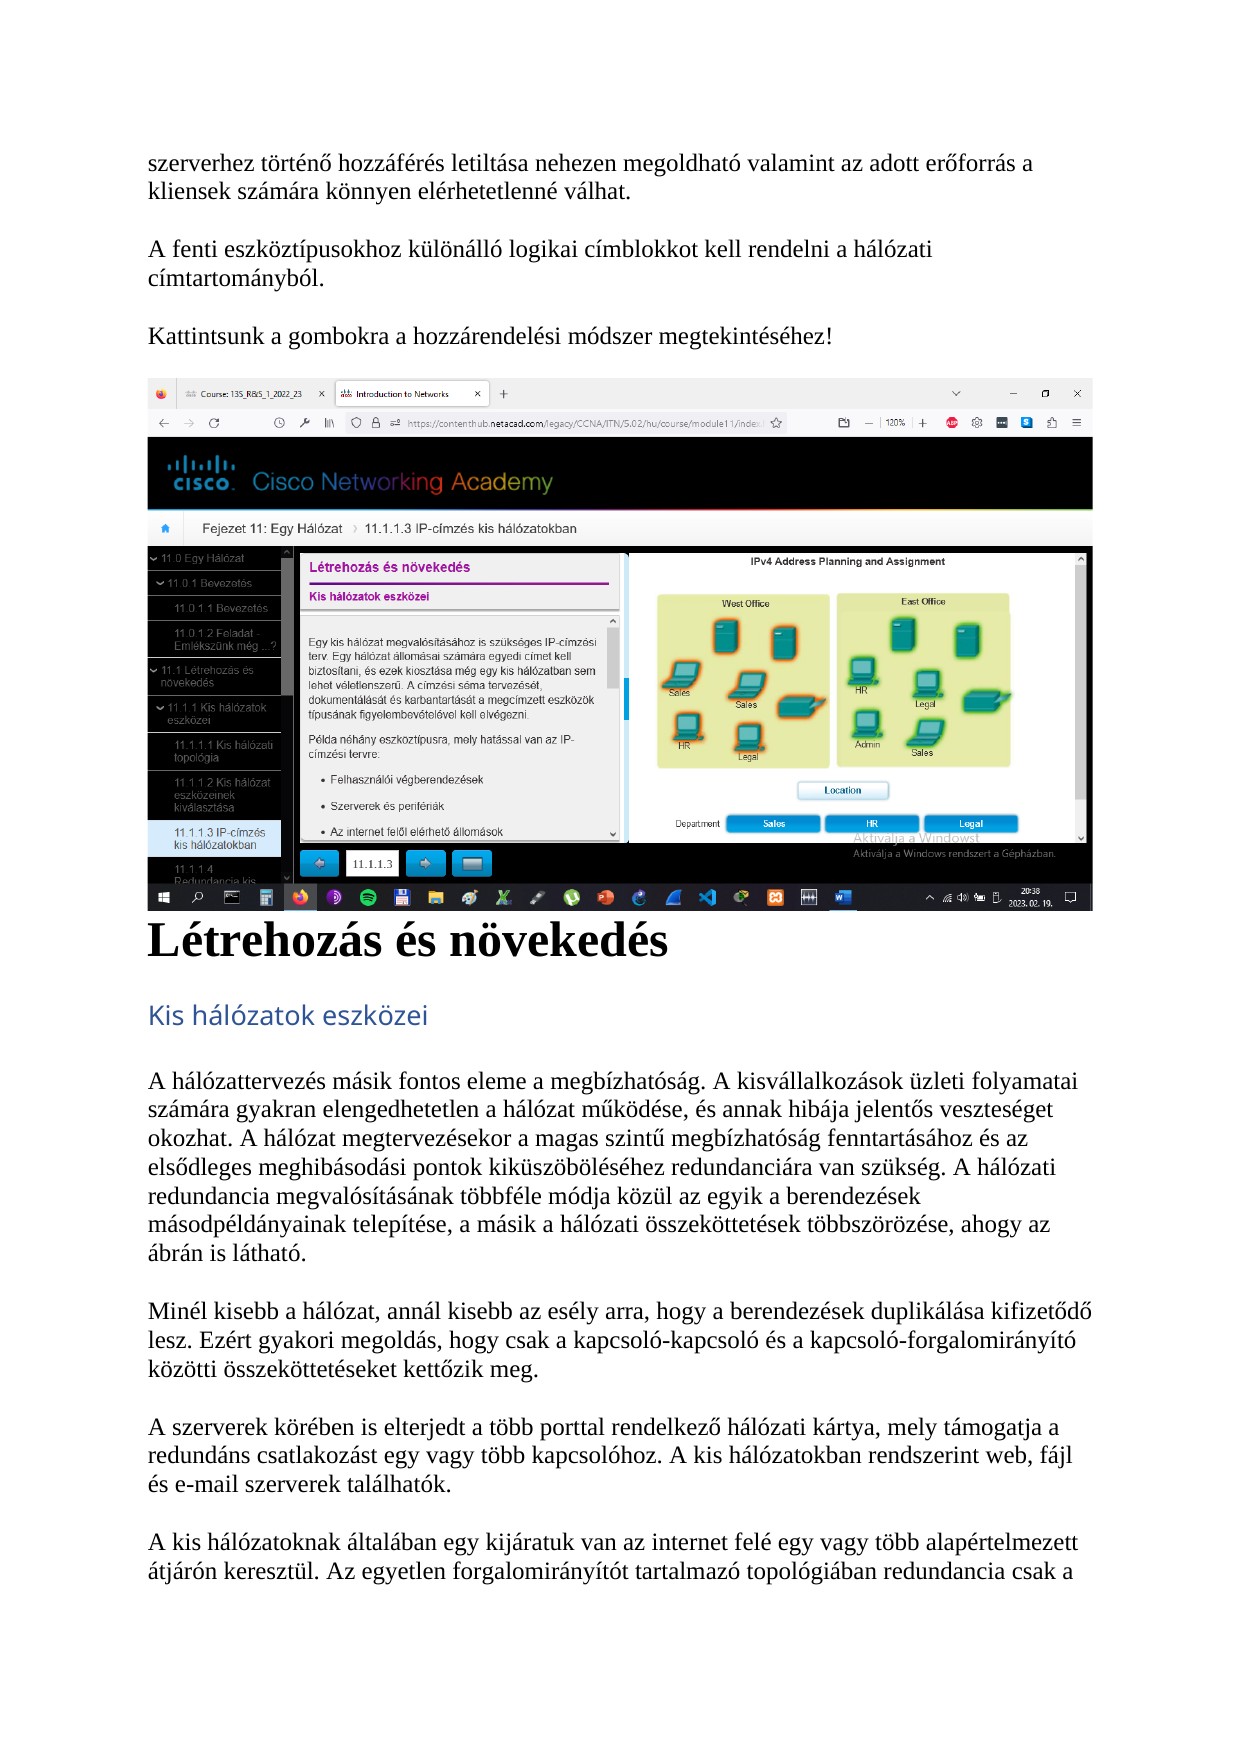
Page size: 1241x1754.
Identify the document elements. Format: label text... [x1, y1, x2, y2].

text A fenti eszköztípusokhoz különálló logikai címblokkot kell rendelni a hálózati címtartományból. [148, 234, 1093, 292]
text A szerverek körében is elterjedt a több porttal rendelkező hálózati kártya, mely támogatja a redundáns csatlakozást egy vagy több kapcsolóhoz. A kis hálózatokban rendszerint web, fájl és e-mail szerverek találhatók. [148, 1412, 1093, 1498]
text Minél kisebb a hálózat, annál kisebb az esély arra, hogy a berendezések duplikálása kifizetődő lesz. Ezért gyakori megoldás, hogy csak a kapcsoló-kapcsoló és a kapcsoló-forgalomirányító közötti összeköttetéseket kettőzik meg. [148, 1296, 1093, 1382]
text A hálózattervezés másik fontos eleme a megbízhatóság. A kisvállalkozások üzleti folyamatai számára gyakran elengedhetetlen a hálózat működése, és annak hibája jelentős veszteséget okozhat. A hálózat megtervezésekor a magas szintű megbízhatóság fenntartásához és az elsődleges meghibásodási pontok kiküszöböléséhez redundanciára van szükség. A hálózati redundancia megvalósításának többféle módja közül az egyik a berendezések másodpéldányainak telepítése, a másik a hálózati összeköttetések többszörözése, ahogy az ábrán is látható. [148, 1066, 1093, 1267]
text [148, 148, 1093, 205]
subtitle Létrehozás és növekedés [148, 911, 1093, 968]
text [148, 1527, 1093, 1584]
subtitle Kis hálózatok eszközei [148, 997, 1093, 1034]
text Kattintsunk a gombokra a hozzárendelési módszer megtekintéséhez! [148, 321, 1093, 350]
picture [147, 378, 1093, 911]
